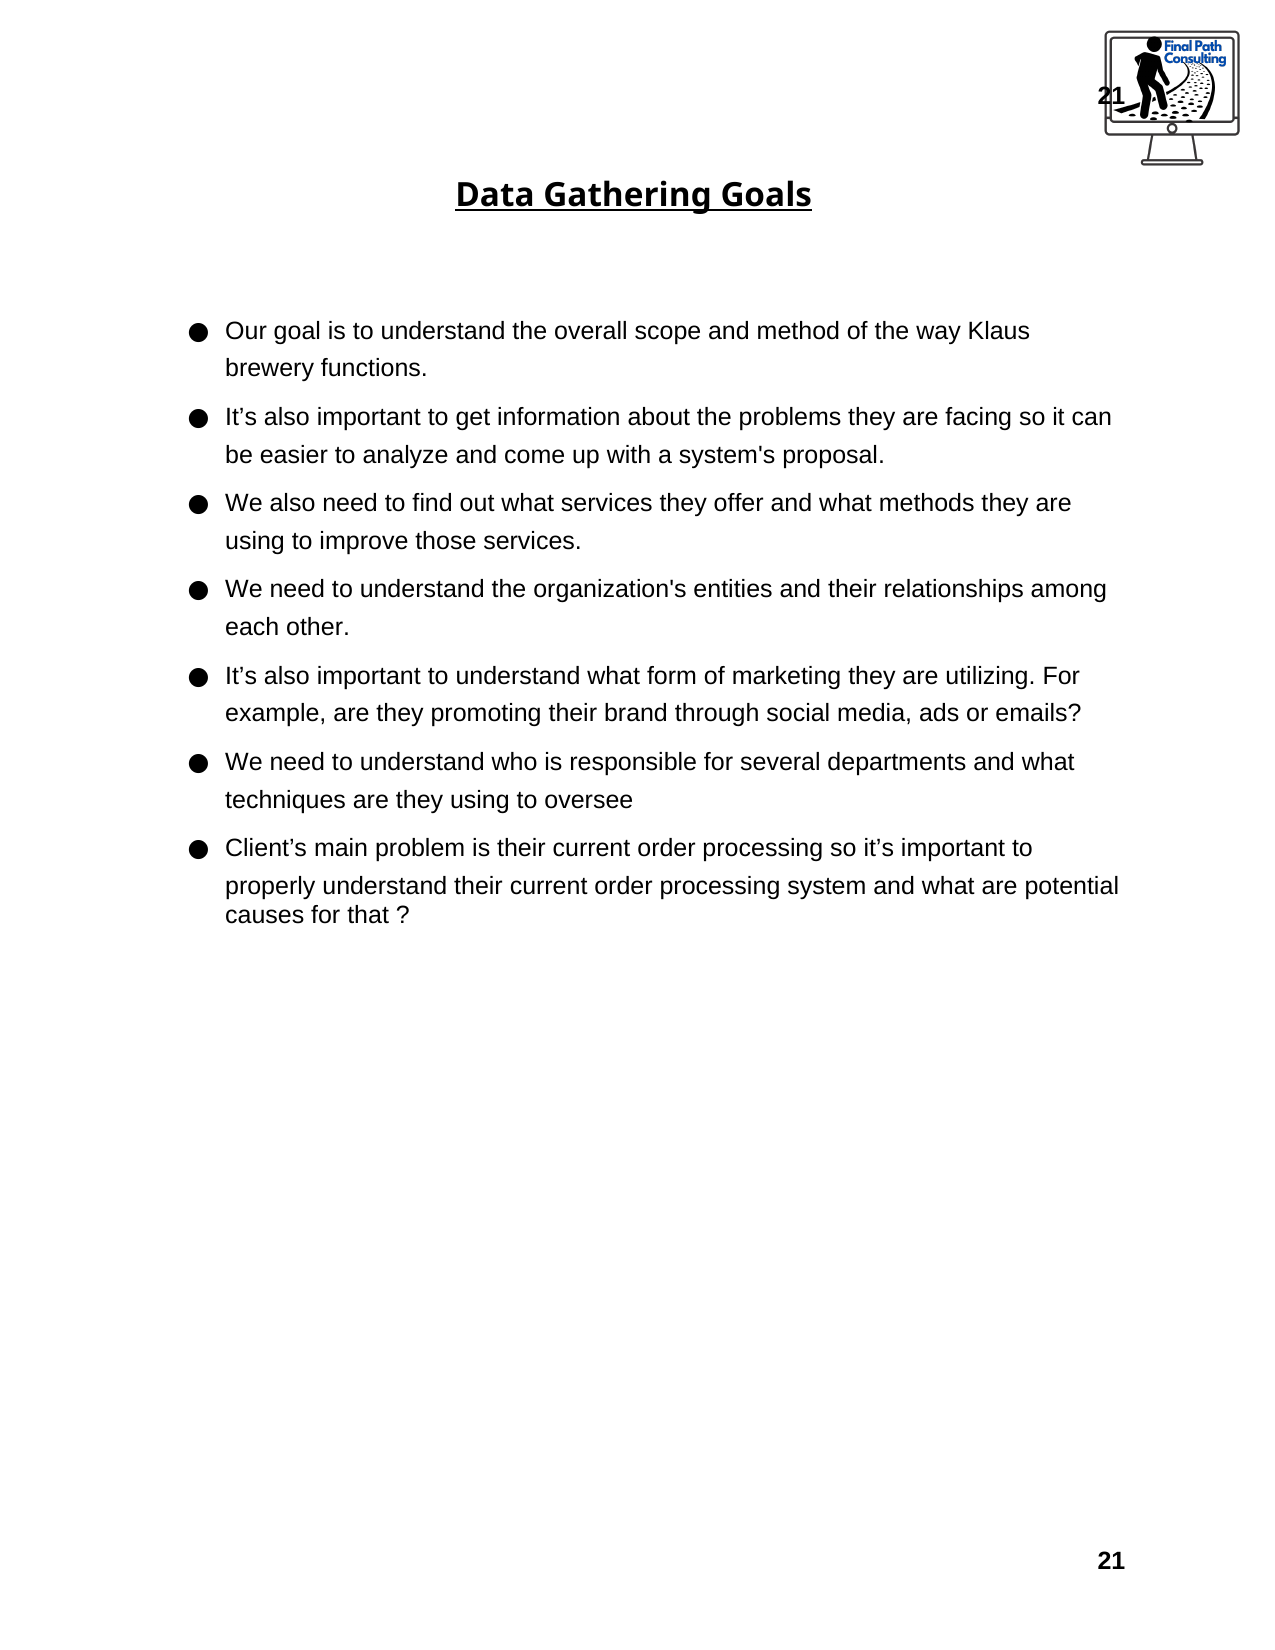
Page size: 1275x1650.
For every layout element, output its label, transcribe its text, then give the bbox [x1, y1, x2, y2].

list It’s also important to get information about the problems they are facing so it can be easier to analyze and come up with a system's proposal. [187, 388, 1125, 468]
list We also need to find out what services they offer and what methods they are using to improve those services. [187, 475, 1125, 555]
subtitle Data Gathering Goals [187, 171, 1125, 216]
picture [1098, 18, 1247, 174]
list We need to understand the organization's entities and their relationships among each other. [187, 561, 1125, 641]
list Our goal is to understand the overall scope and method of the way Klaus brewery functions. [187, 302, 1125, 382]
list It’s also important to understand what form of marketing they are utilizing. For example, are they promoting their brand through social media, ads or emails? [187, 647, 1125, 727]
picture [1098, 89, 1106, 100]
list We need to understand who is responsible for several departments and what techniques are they using to oversee [187, 733, 1125, 813]
list Client’s main problem is their current order processing so it’s important to properly understand their current order processing system and what are potential causes for that ? [187, 820, 1125, 928]
